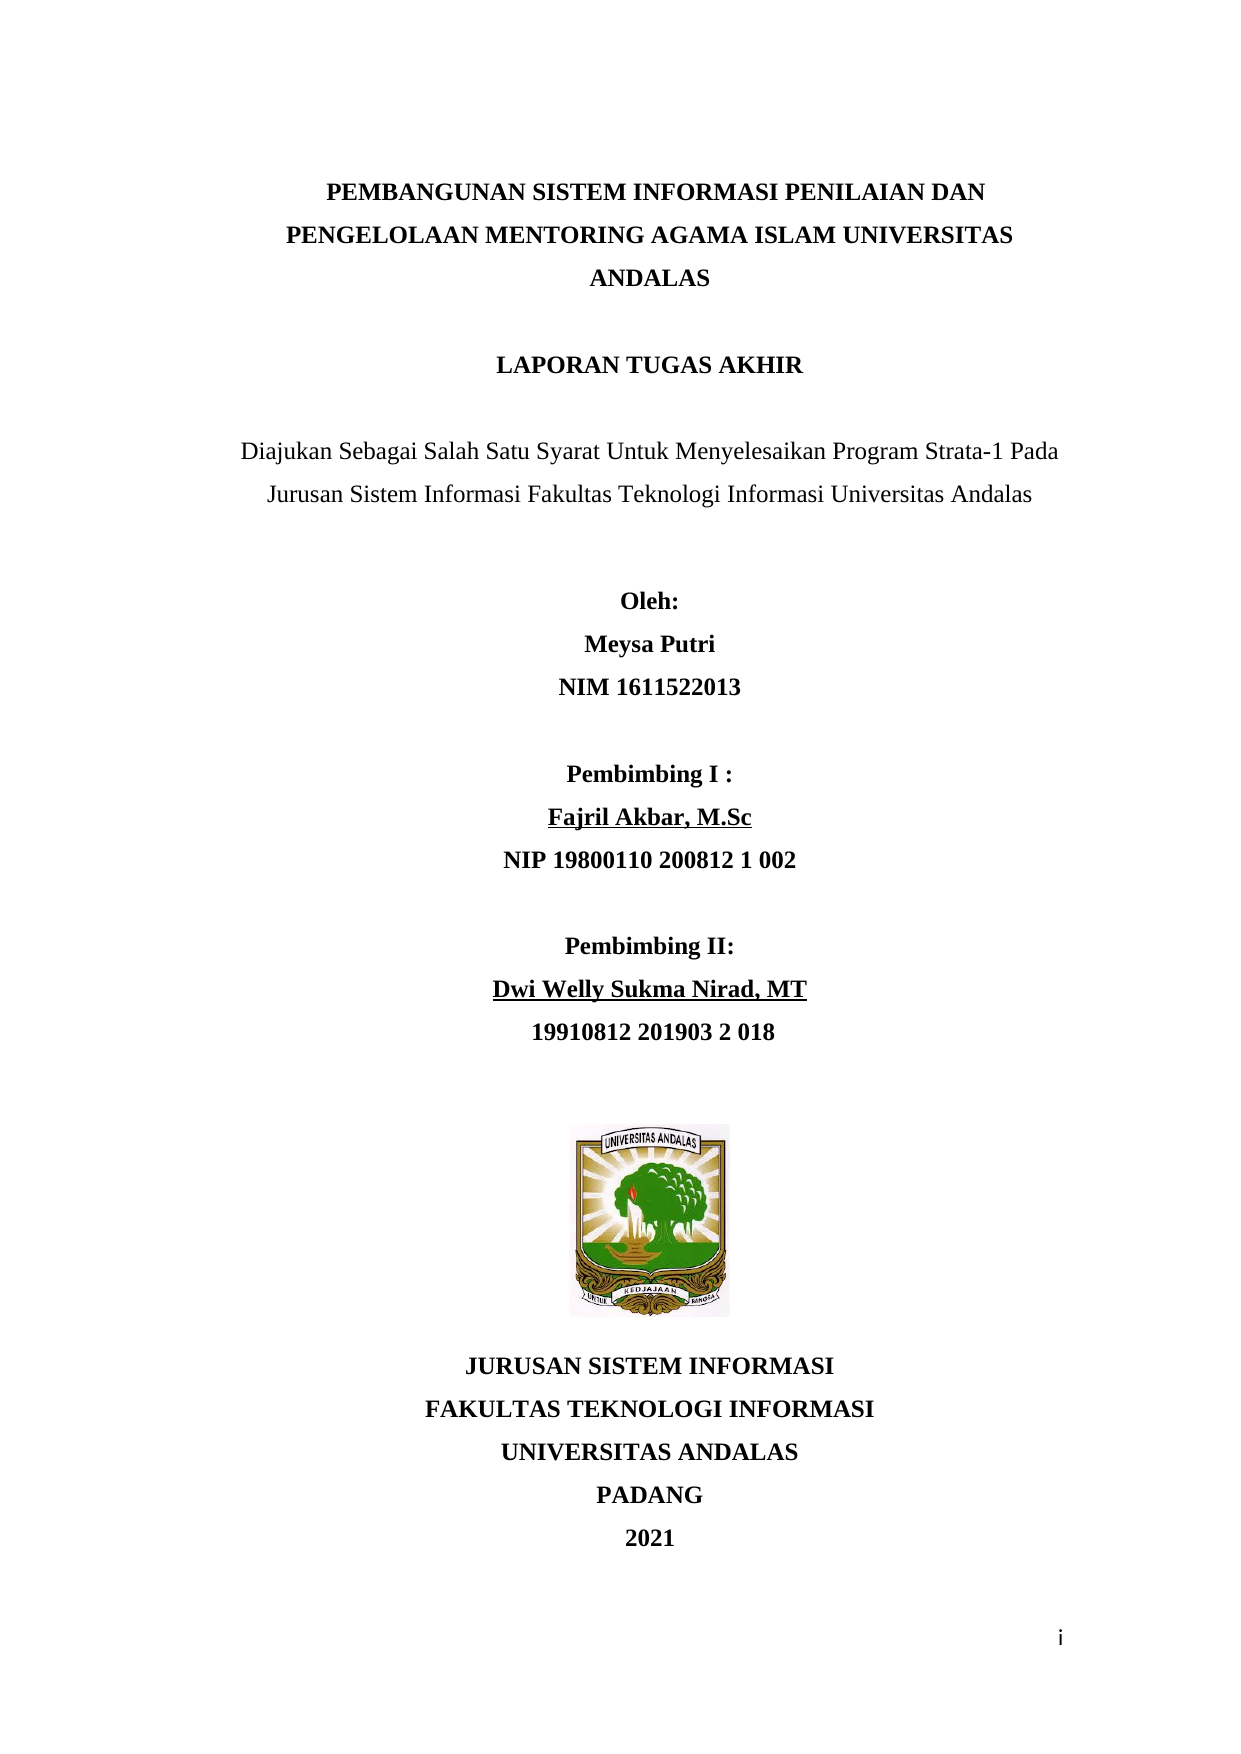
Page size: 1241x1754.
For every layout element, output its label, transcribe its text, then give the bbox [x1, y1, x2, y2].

text Fajril Akbar, M.Sc [236, 802, 1063, 831]
text PEMBANGUNAN SISTEM INFORMASI PENILAIAN DAN PENGELOLAAN MENTORING AGAMA ISLAM UNIVERSITAS ANDALAS [236, 177, 1063, 292]
text UNIVERSITAS ANDALAS [236, 1437, 1063, 1466]
text 19910812 201903 2 018 [236, 1017, 1063, 1046]
picture [569, 1124, 730, 1317]
text FAKULTAS TEKNOLOGI INFORMASI [236, 1394, 1063, 1423]
text Pembimbing II: [236, 931, 1063, 960]
text PADANG [236, 1480, 1063, 1509]
text 2021 [236, 1523, 1063, 1552]
text Meysa Putri [236, 629, 1063, 658]
text NIP 19800110 200812 1 002 [236, 845, 1063, 874]
text Diajukan Sebagai Salah Satu Syarat Untuk Menyelesaikan Program Strata-1 Pada Jurusan Sistem Informasi Fakultas Teknologi Informasi Universitas Andalas [236, 436, 1063, 508]
text Dwi Welly Sukma Nirad, MT [236, 974, 1063, 1003]
text JURUSAN SISTEM INFORMASI [236, 1351, 1063, 1380]
text Pembimbing I : [236, 759, 1063, 787]
text NIM 1611522013 [236, 672, 1063, 701]
text Oleh: [236, 586, 1063, 615]
text LAPORAN TUGAS AKHIR [236, 350, 1063, 378]
